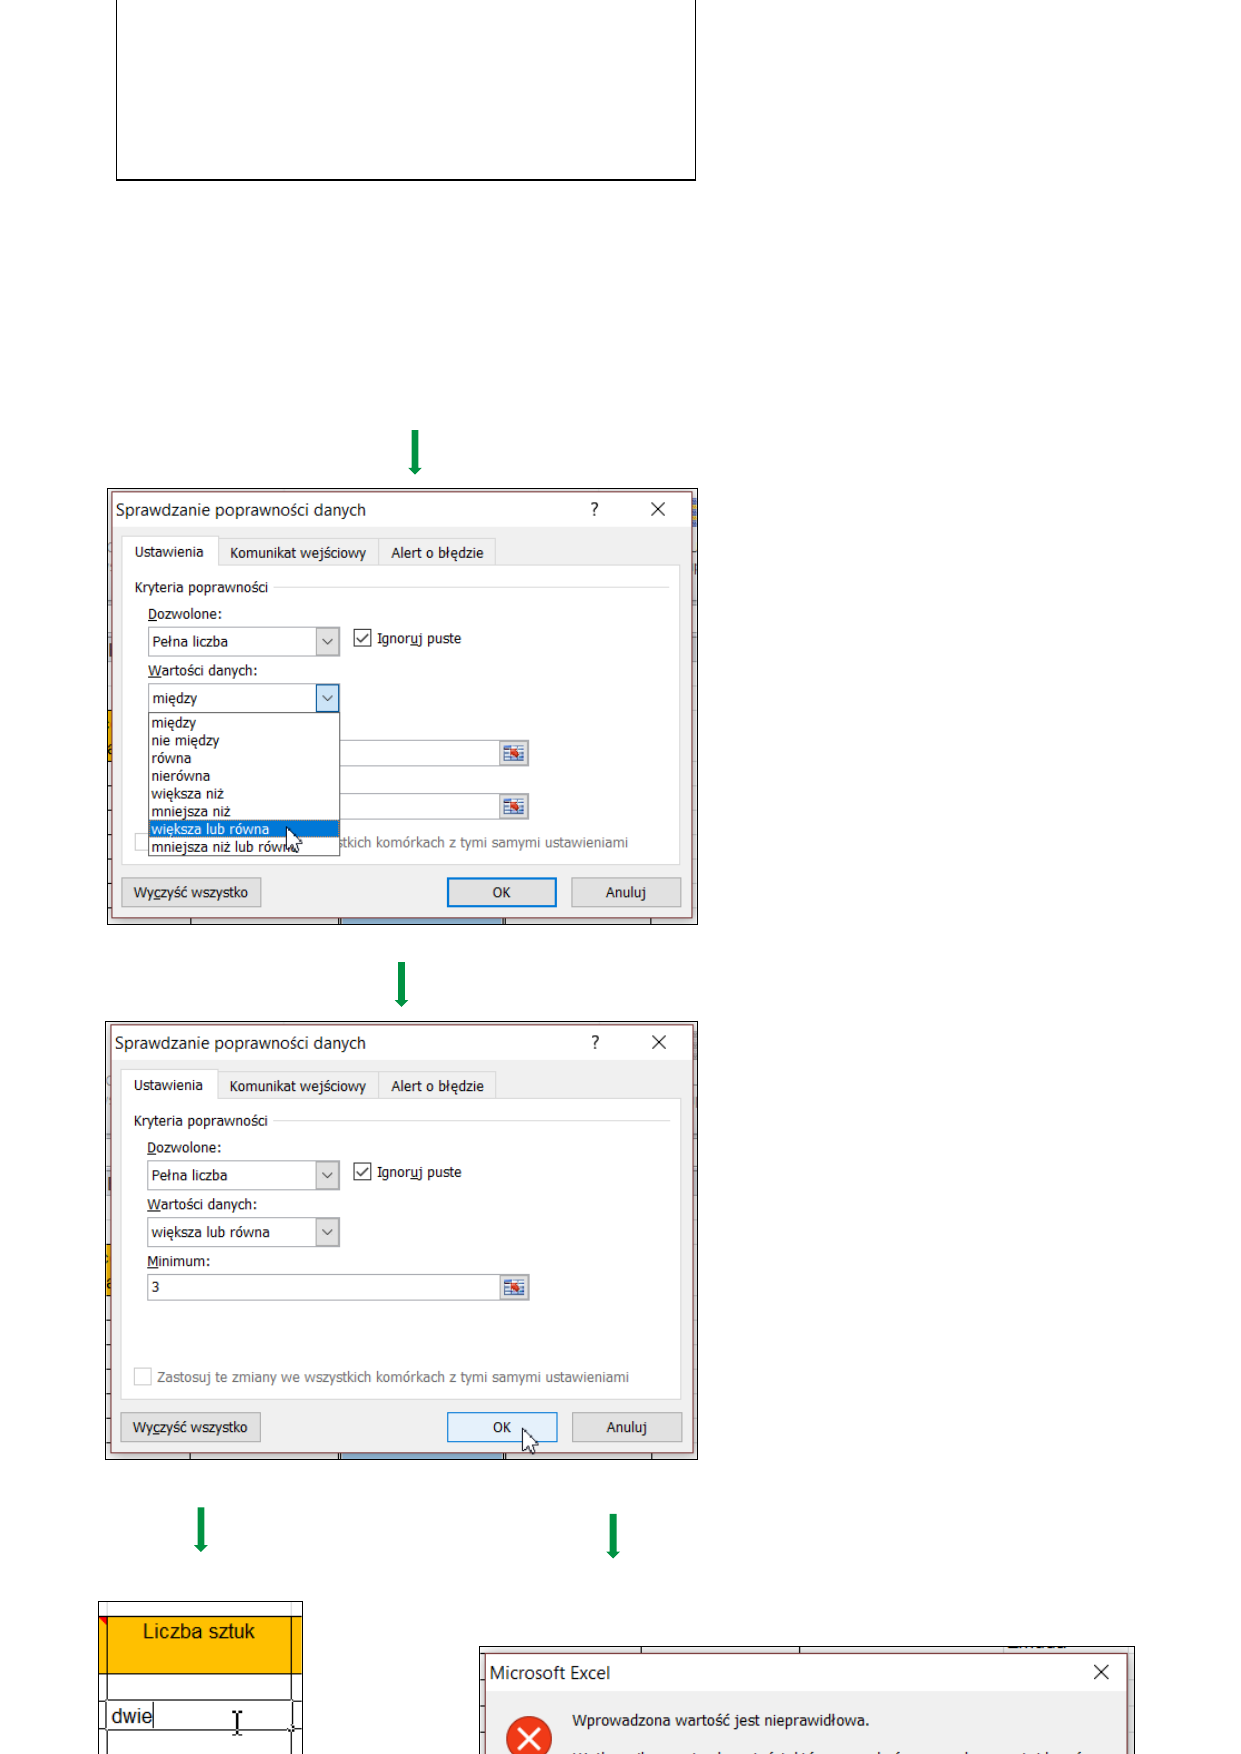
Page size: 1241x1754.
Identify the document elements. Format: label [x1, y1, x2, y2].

picture [106, 1022, 697, 1459]
picture [99, 1602, 302, 1754]
picture [108, 489, 697, 924]
picture [480, 1647, 1134, 1754]
